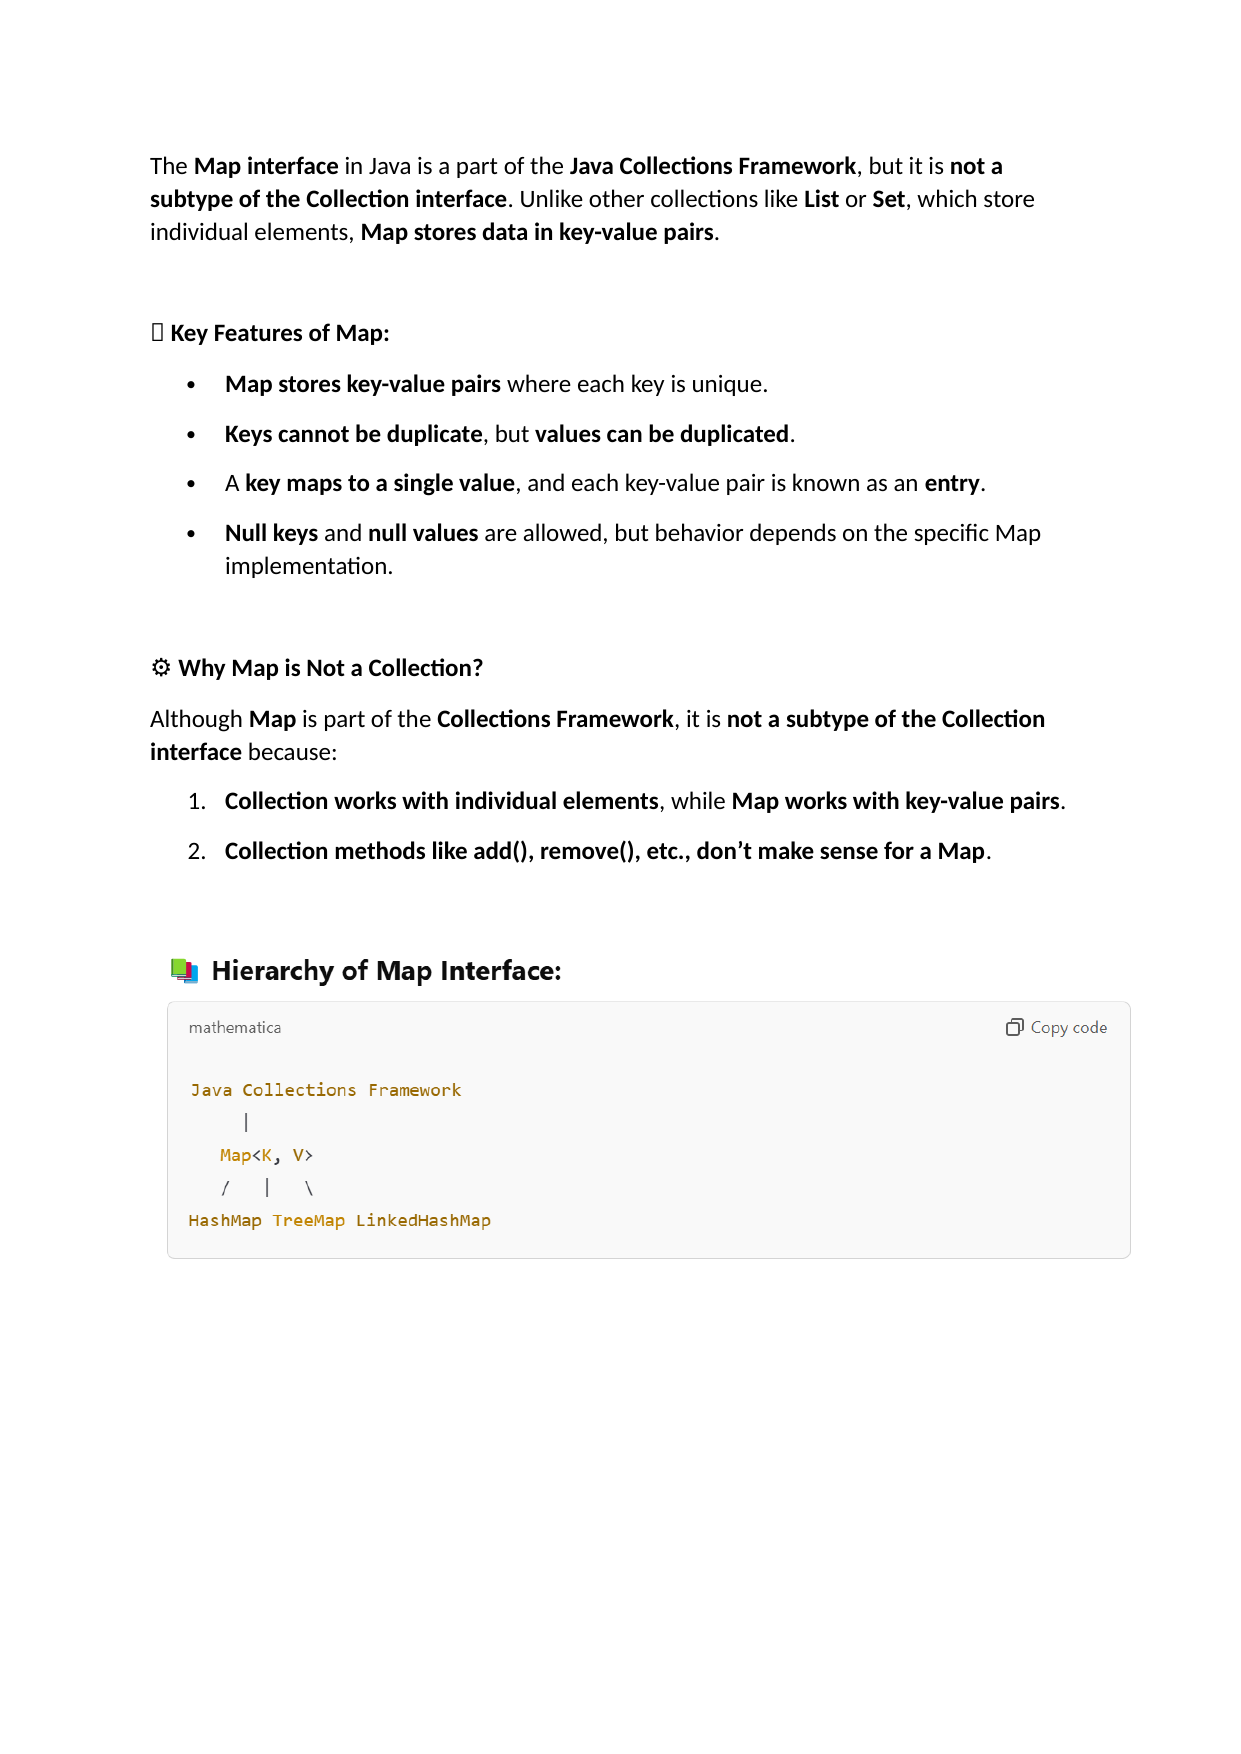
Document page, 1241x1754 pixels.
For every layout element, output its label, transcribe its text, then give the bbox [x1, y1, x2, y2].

list Keys cannot be duplicate, but values can be duplicated. [187, 418, 1090, 448]
text 🧩 Key Features of Map: [150, 315, 1090, 349]
text The Map interface in Java is a part of the Java Collections Framework, but it is not a subtype of the Collection interface. Unlike other collections like List or Set, which store individual elements, Map stores data in key-value pairs. [150, 150, 1090, 246]
list Map stores key-value pairs where each key is unique. [187, 368, 1090, 399]
text Although Map is part of the Collections Framework, it is not a subtype of the Collection interface because: [150, 703, 1090, 766]
list Collection works with individual elements, while Map works with key-value pairs. [187, 785, 1090, 816]
text ⚙️ Why Map is Not a Collection? [150, 649, 1090, 683]
list A key maps to a single value, and each key-value pair is known as an entry. [187, 468, 1090, 498]
picture [150, 933, 1188, 1293]
list Null keys and null values are allowed, but behavior depends on the specific Map implementation. [187, 517, 1090, 581]
list Collection methods like add(), remove(), etc., don’t make sense for a Map. [187, 835, 1090, 865]
